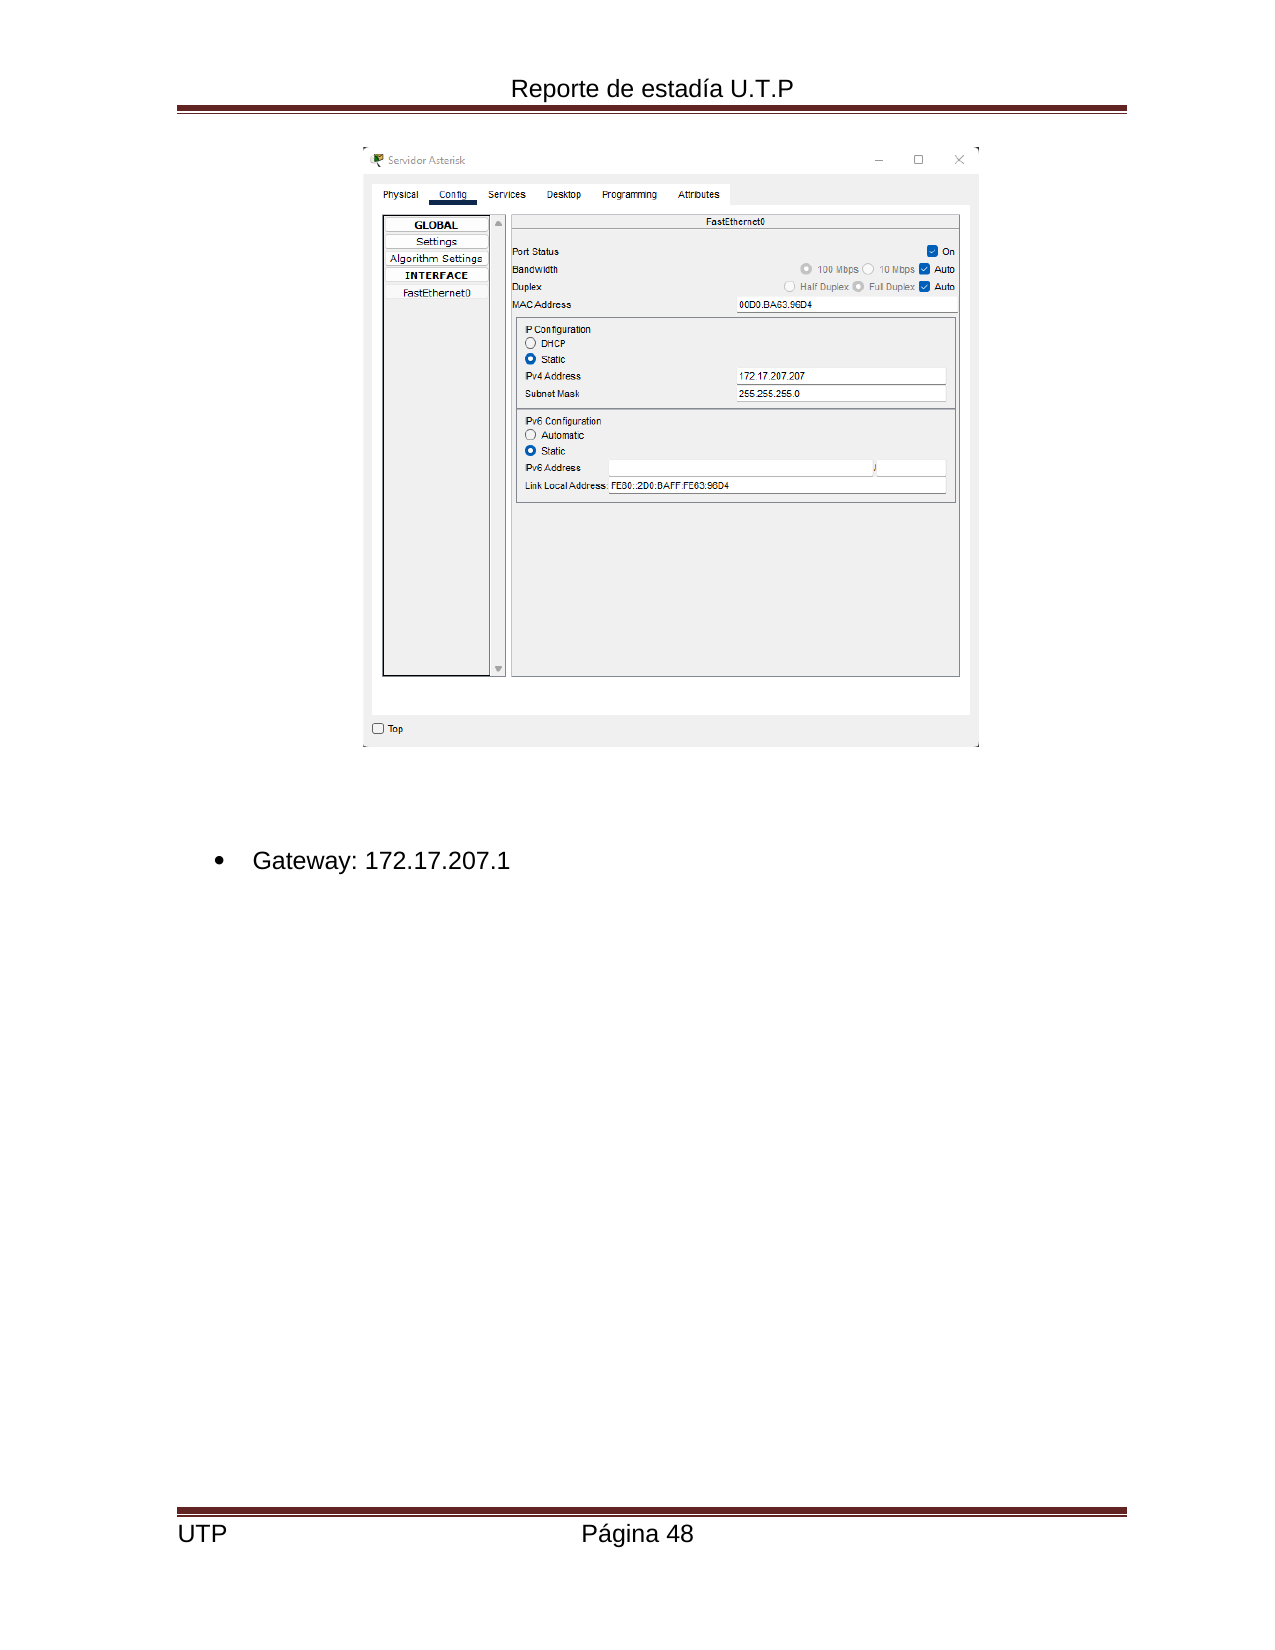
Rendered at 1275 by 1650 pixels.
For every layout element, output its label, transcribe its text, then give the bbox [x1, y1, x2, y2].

picture [363, 147, 979, 747]
list Gateway: 172.17.207.1 [215, 846, 1127, 875]
